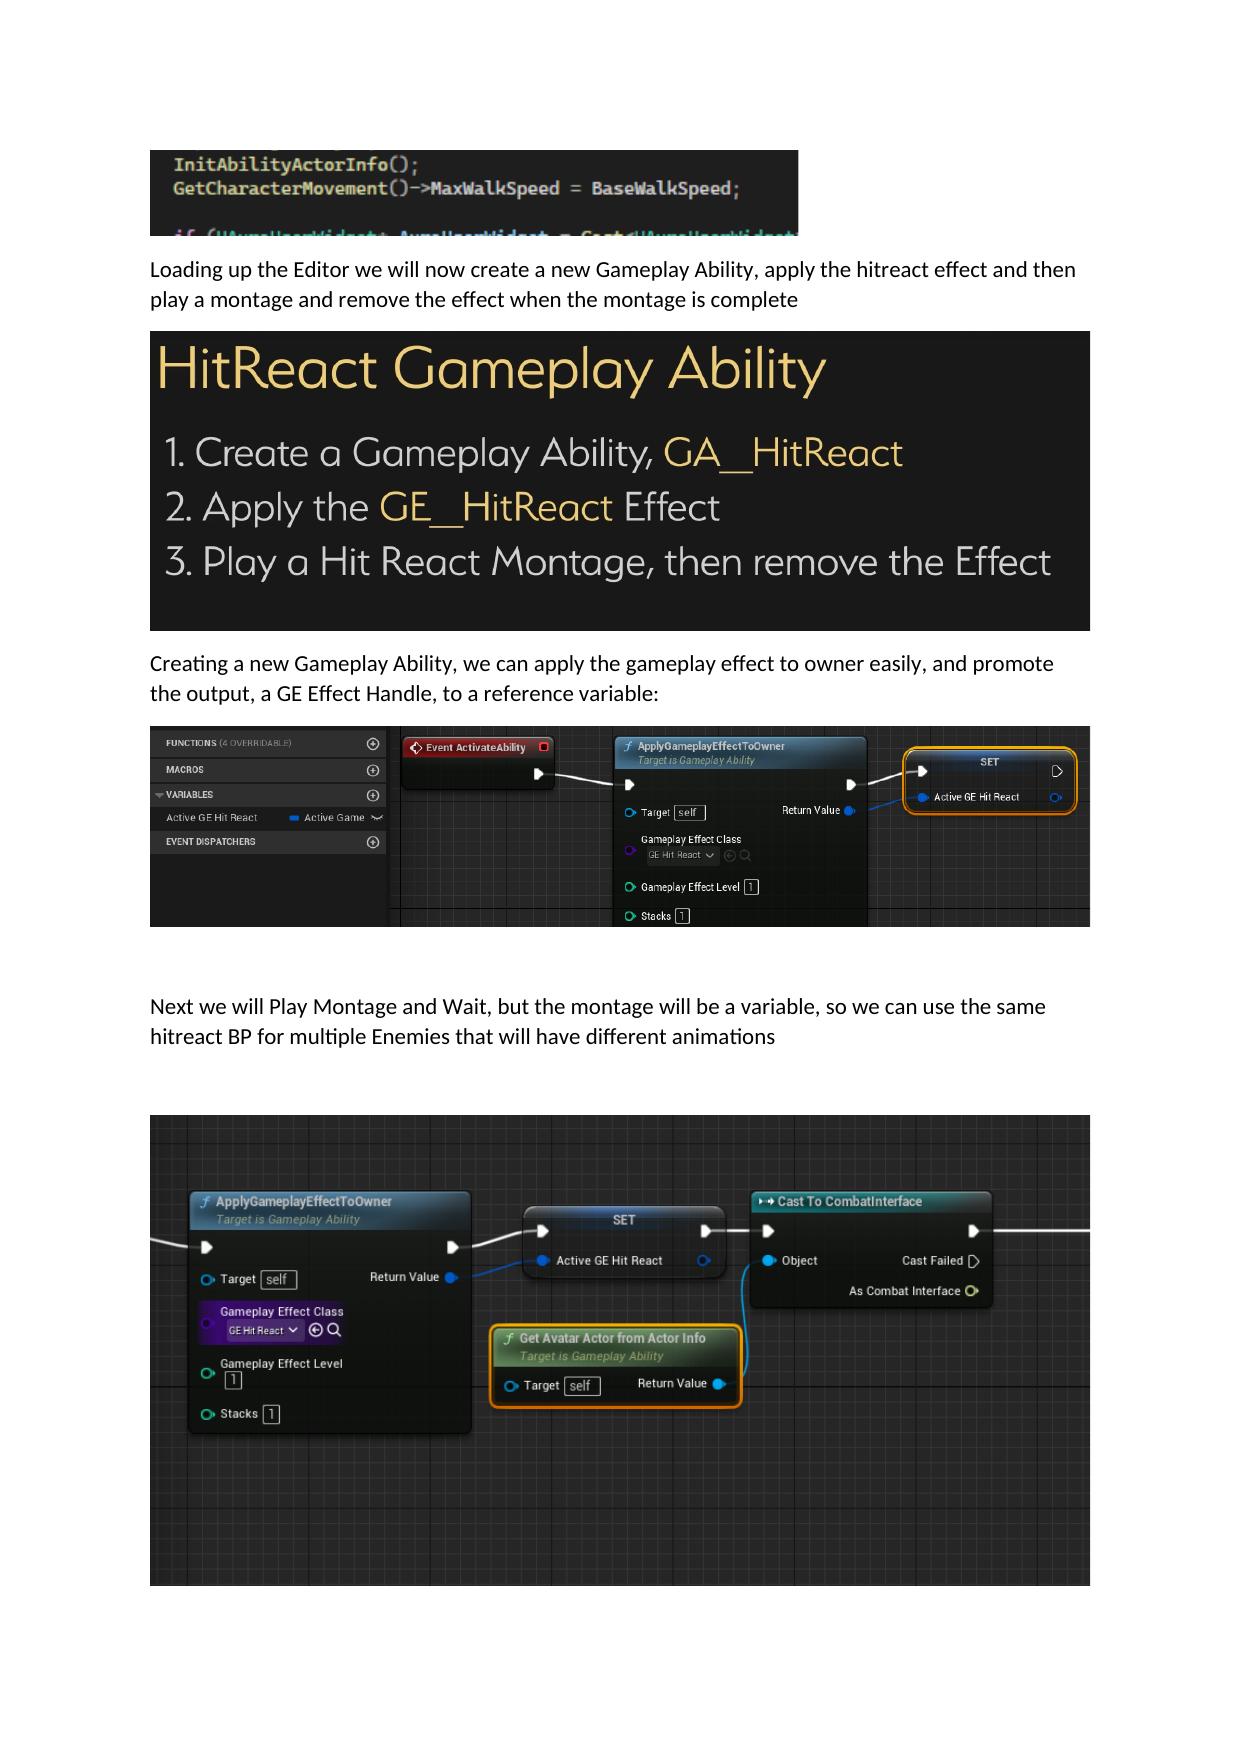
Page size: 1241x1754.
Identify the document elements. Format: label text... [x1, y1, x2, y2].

text Creating a new Gameplay Ability, we can apply the gameplay effect to owner easily, and promote the output, a GE Effect Handle, to a reference variable: [150, 649, 1090, 707]
picture [150, 331, 1091, 631]
picture [150, 726, 1091, 927]
text Next we will Play Montage and Wait, but the montage will be a variable, so we can use the same hitreact BP for multiple Enemies that will have different animations [150, 992, 1090, 1050]
text Loading up the Editor we will now create a new Gameplay Ability, apply the hitreact effect and then play a montage and remove the effect when the montage is complete [150, 255, 1090, 313]
picture [150, 1115, 1091, 1586]
picture [150, 150, 799, 236]
